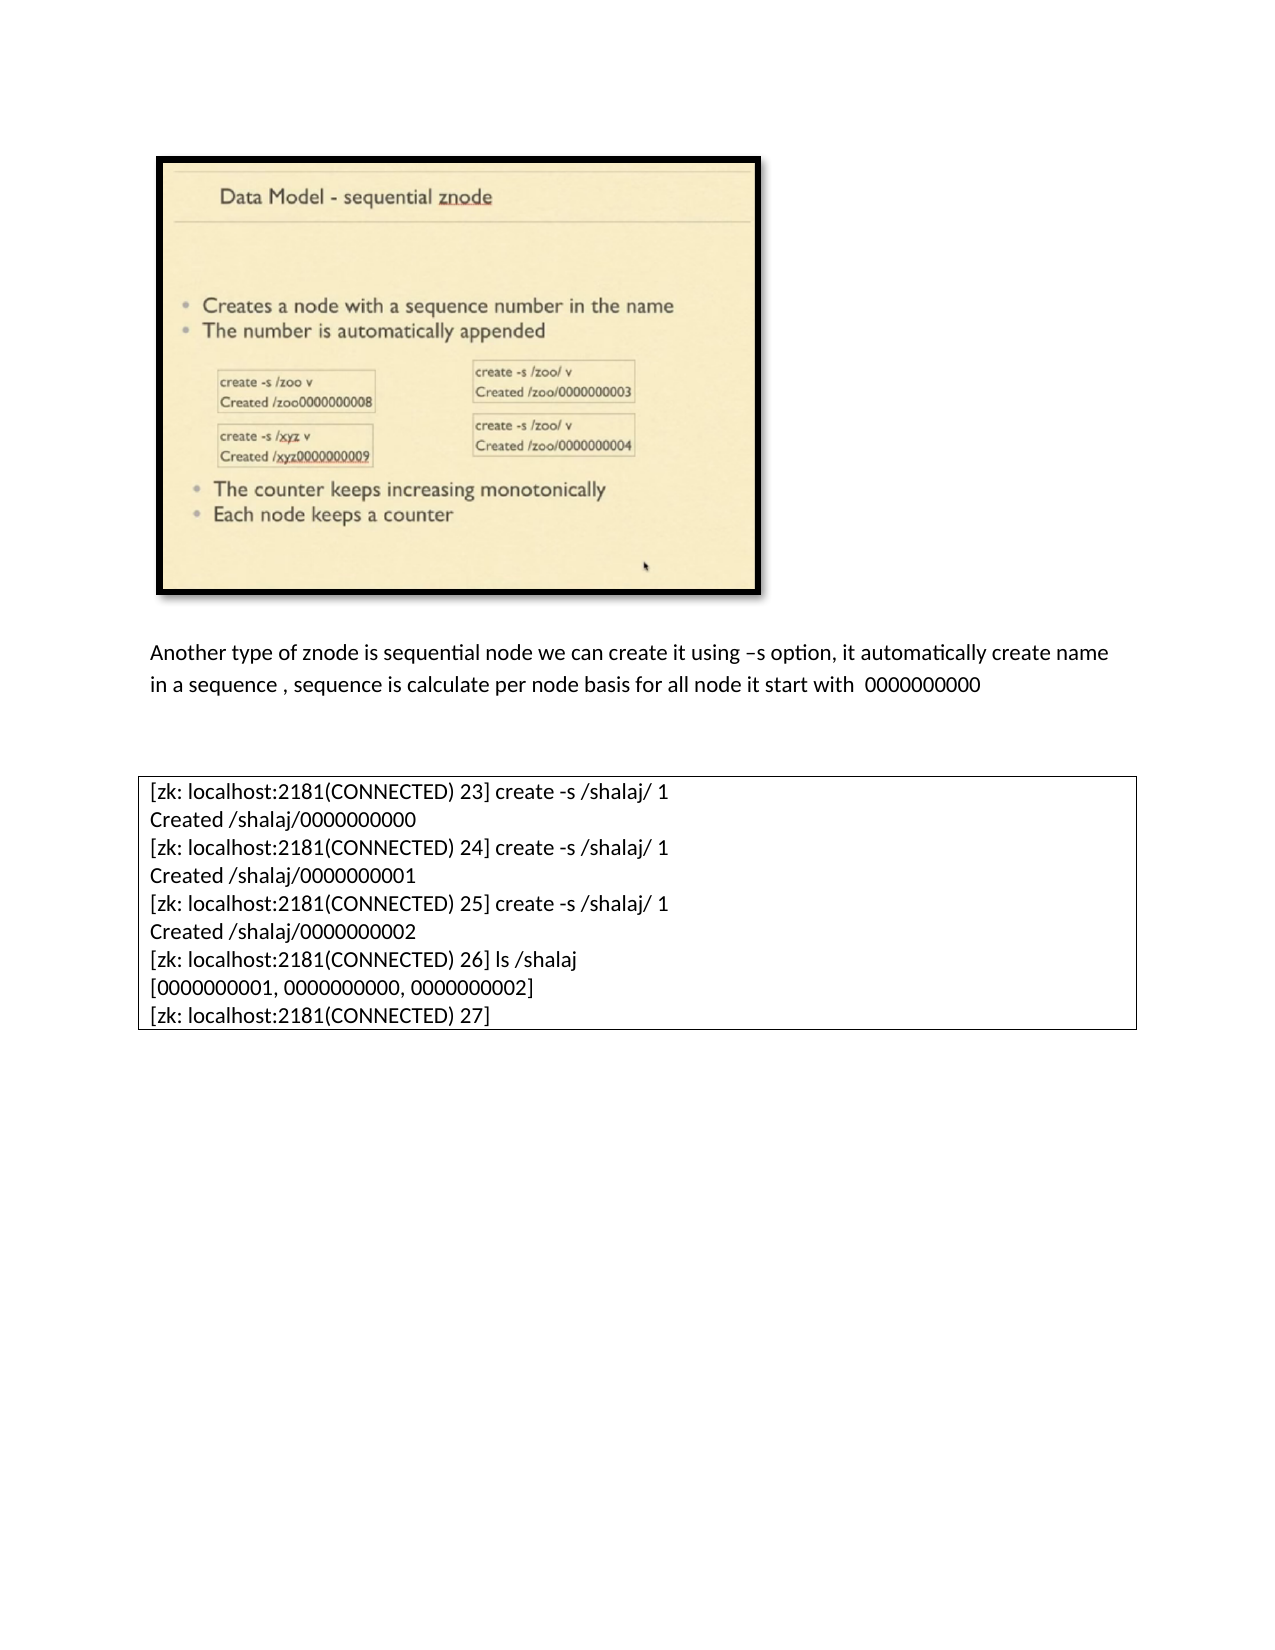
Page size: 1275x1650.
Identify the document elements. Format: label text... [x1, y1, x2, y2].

picture [163, 163, 755, 589]
table_header [zk: localhost:2181(CONNECTED) 23] create -s /shalaj/ 1 Created /shalaj/0000000000 [zk: localhost:2181(CONNECTED) 24] create -s /shalaj/ 1 Created /shalaj/0000000001 [zk: localhost:2181(CONNECTED) 25] create -s /shalaj/ 1 Created /shalaj/0000000002 [zk: localhost:2181(CONNECTED) 26] ls /shalaj [0000000001, 0000000000, 0000000002] [zk: localhost:2181(CONNECTED) 27] [139, 777, 1136, 1029]
text Another type of znode is sequential node we can create it using –s option, it automatically create name in a sequence , sequence is calculate per node basis for all node it start with 0000000000 [150, 638, 1125, 698]
